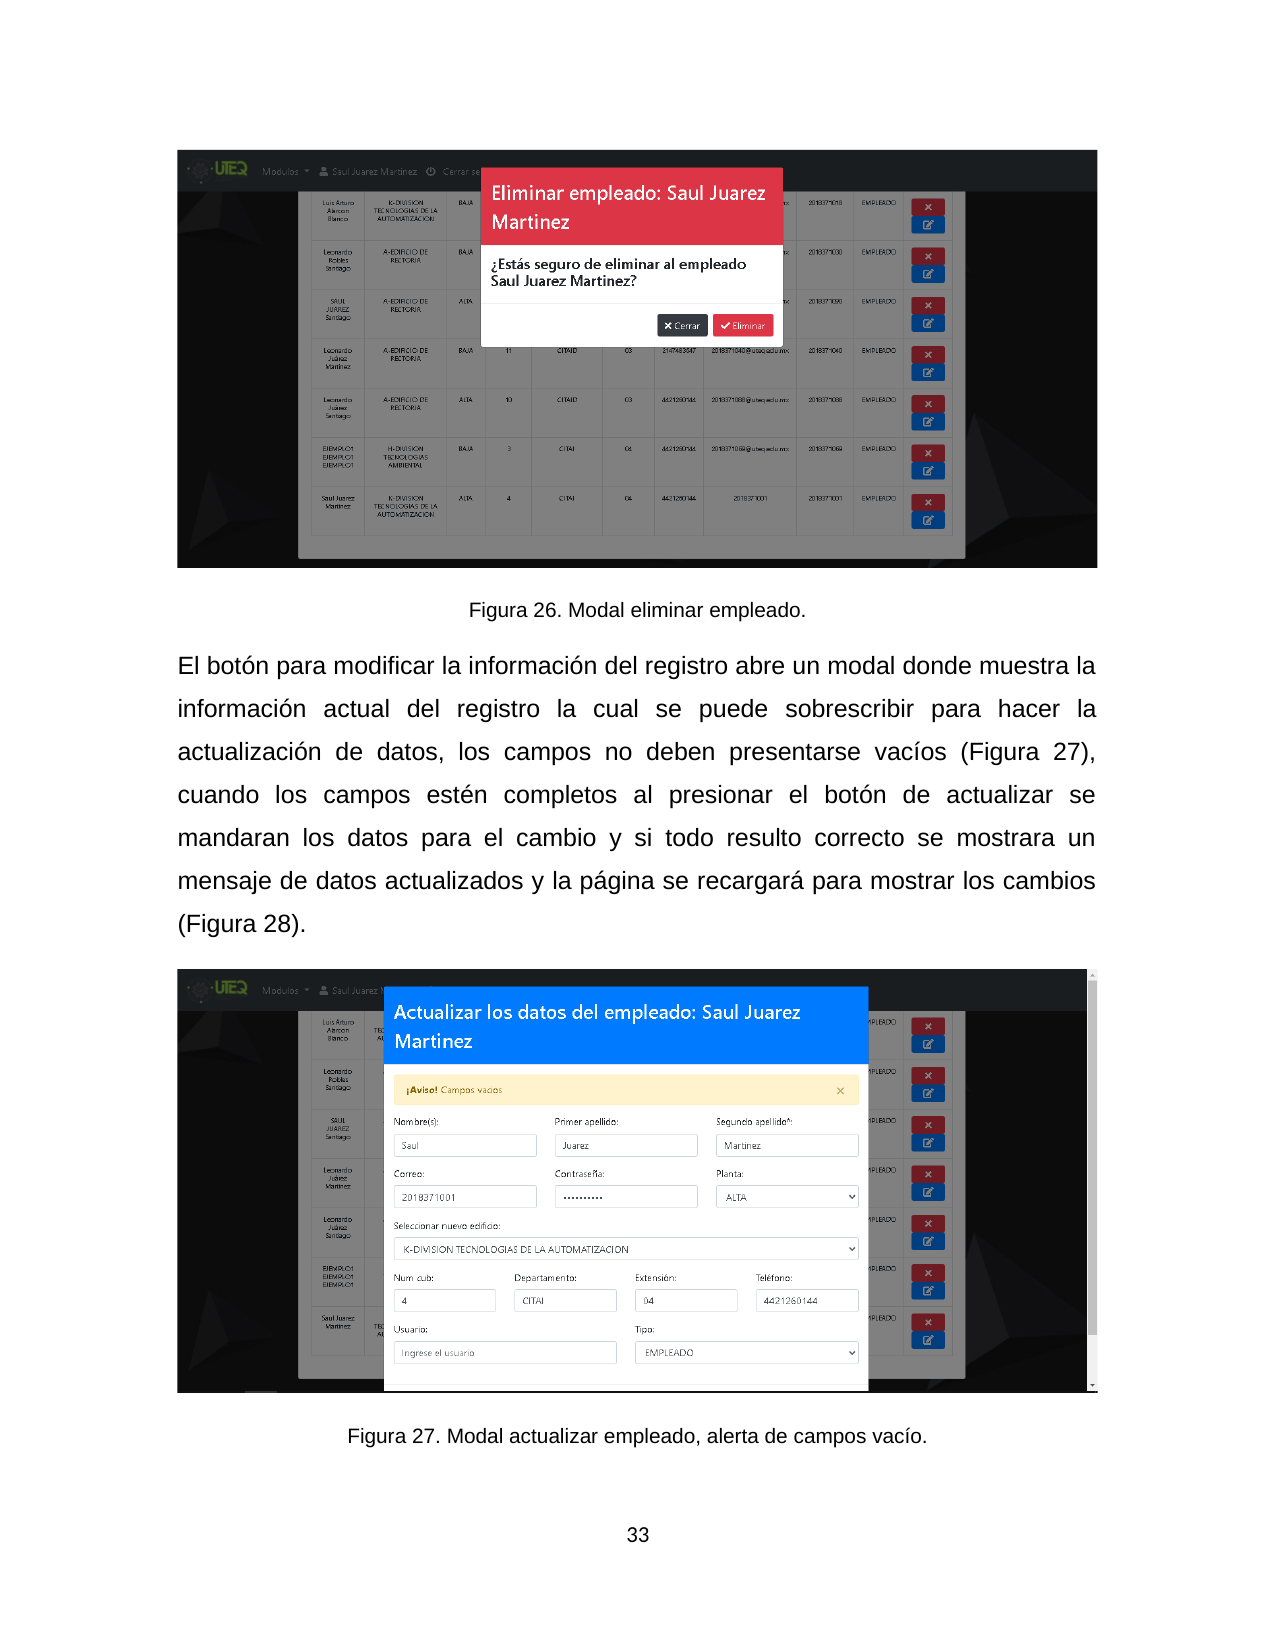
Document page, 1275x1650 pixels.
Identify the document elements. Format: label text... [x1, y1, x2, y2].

picture [177, 147, 1098, 568]
picture [177, 969, 1098, 1393]
text Figura 26. Modal eliminar empleado. [177, 598, 1098, 622]
text Figura 27. Modal actualizar empleado, alerta de campos vacío. [177, 1424, 1098, 1448]
text El botón para modificar la información del registro abre un modal donde muestra la información actual del registro la cual se puede sobrescribir para hacer la actualización de datos, los campos no deben presentarse vacíos (Figura 27), cuando los campos estén completos al presionar el botón de actualizar se mandaran los datos para el cambio y si todo resulto correcto se mostrara un mensaje de datos actualizados y la página se recargará para mostrar los cambios (Figura 28). [177, 651, 1098, 938]
